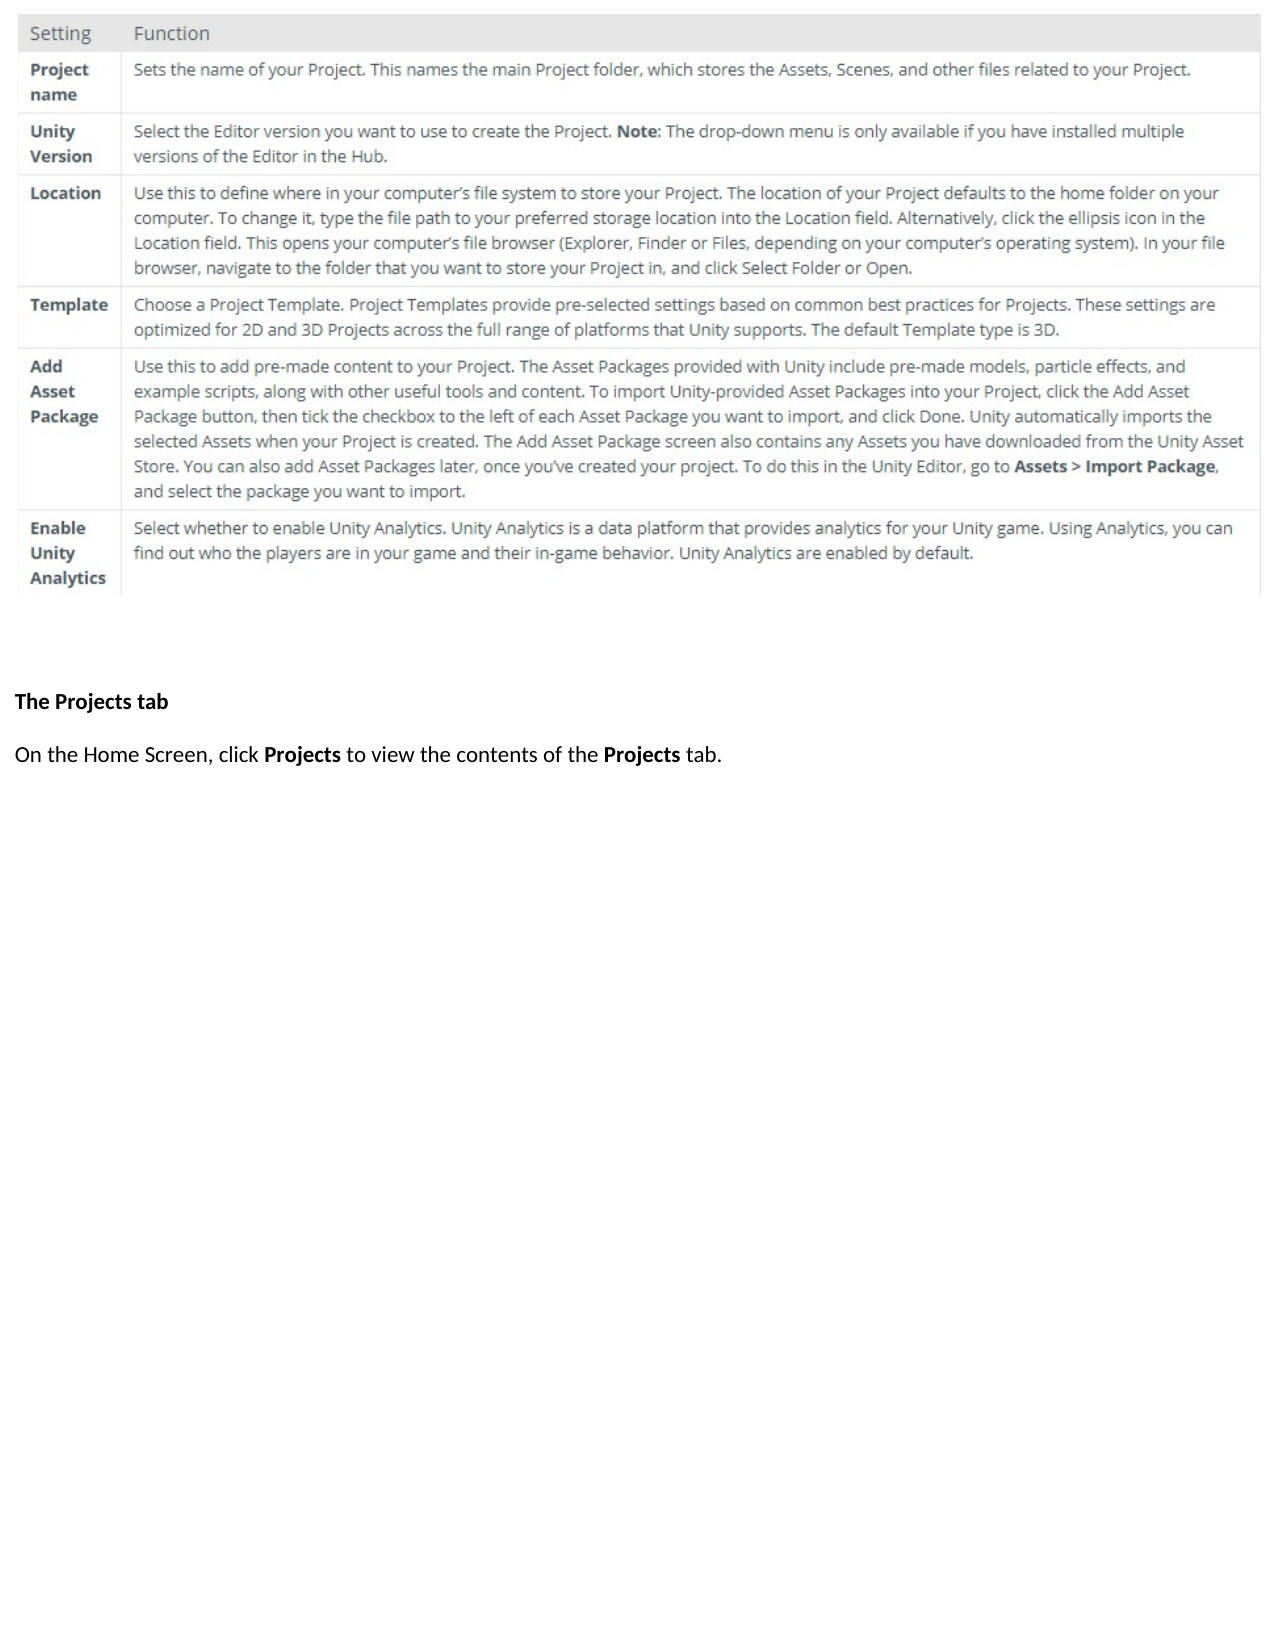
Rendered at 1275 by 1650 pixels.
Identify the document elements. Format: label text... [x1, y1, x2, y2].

subtitle The Projects tab [14, 687, 1269, 715]
text On the Home Screen, click Projects to view the contents of the Projects tab. [14, 740, 1269, 768]
picture [17, 14, 1261, 596]
